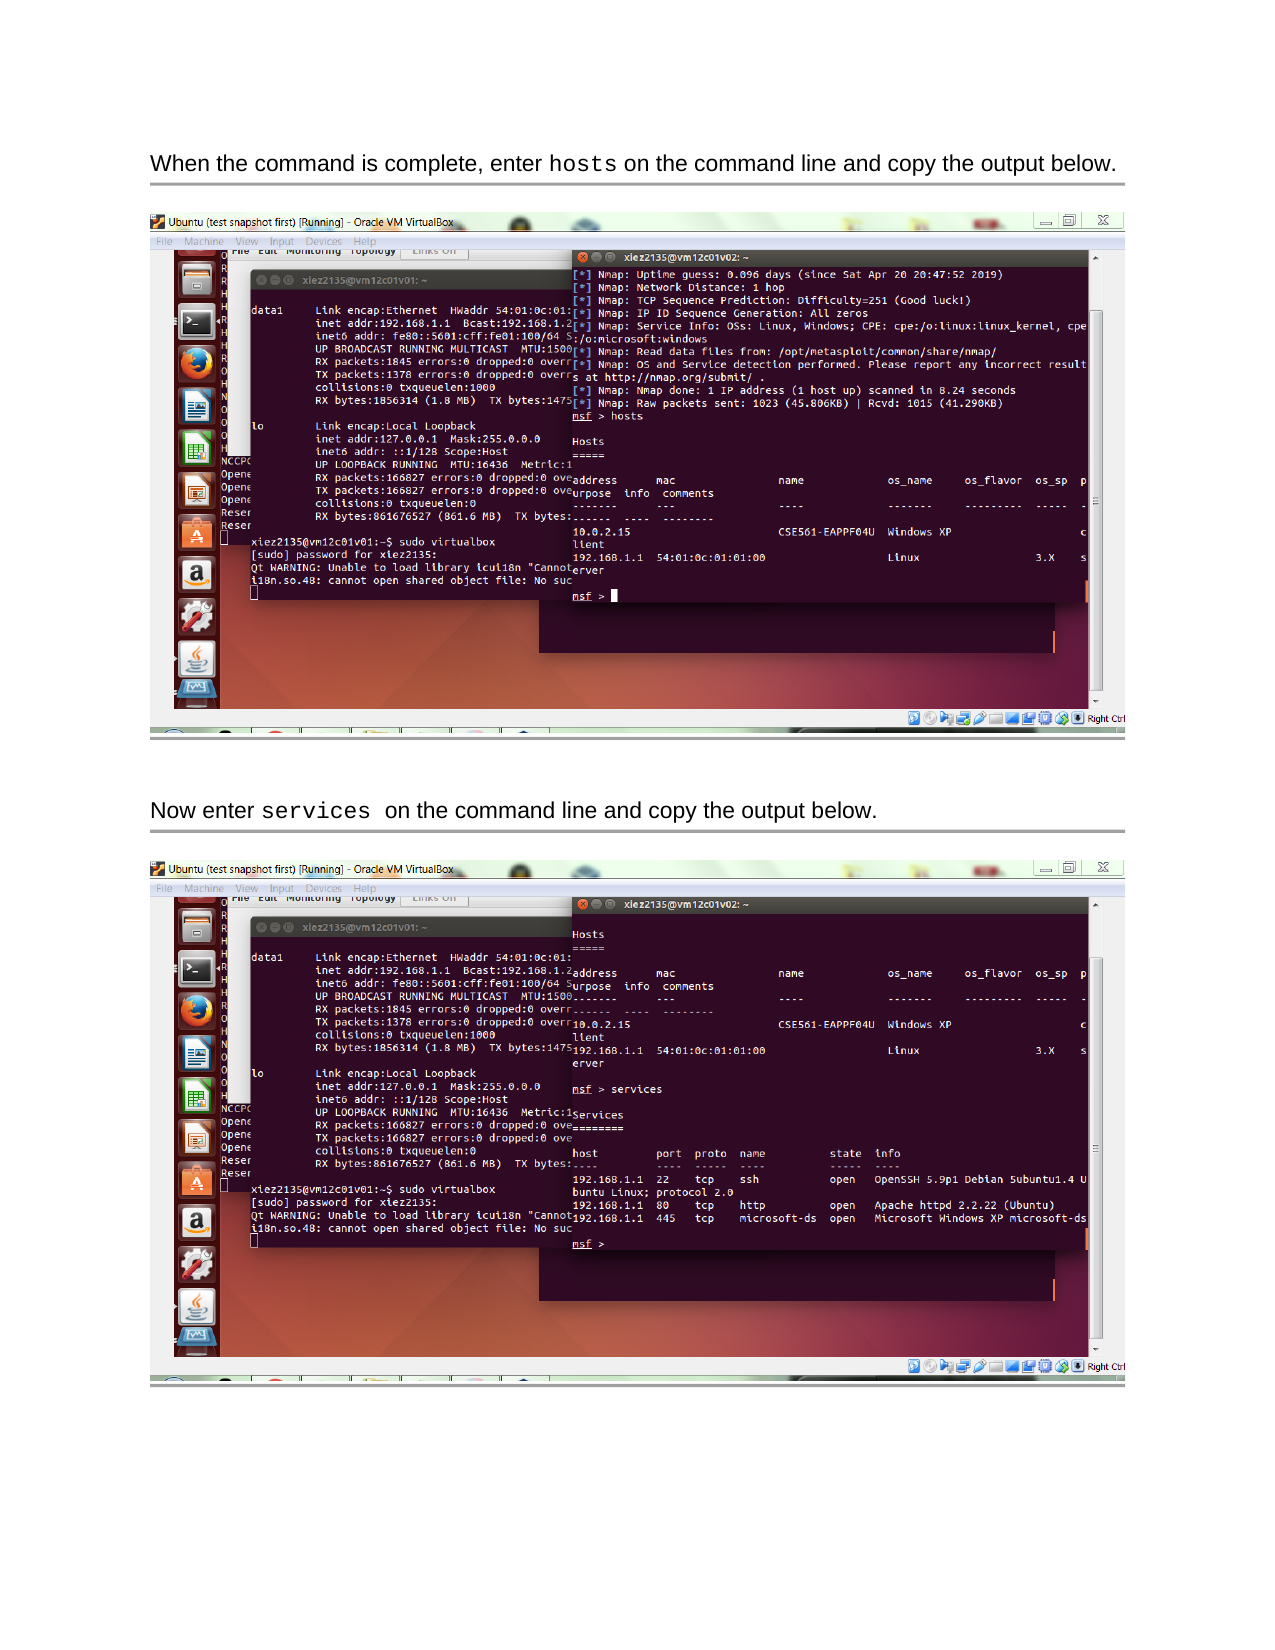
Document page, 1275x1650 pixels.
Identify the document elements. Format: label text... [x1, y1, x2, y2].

picture [150, 860, 1125, 1381]
text When the command is complete, enter hosts on the command line and copy the output below. [150, 150, 1125, 178]
text Now enter services on the command line and copy the output below. [150, 797, 1125, 826]
picture [150, 212, 1125, 733]
